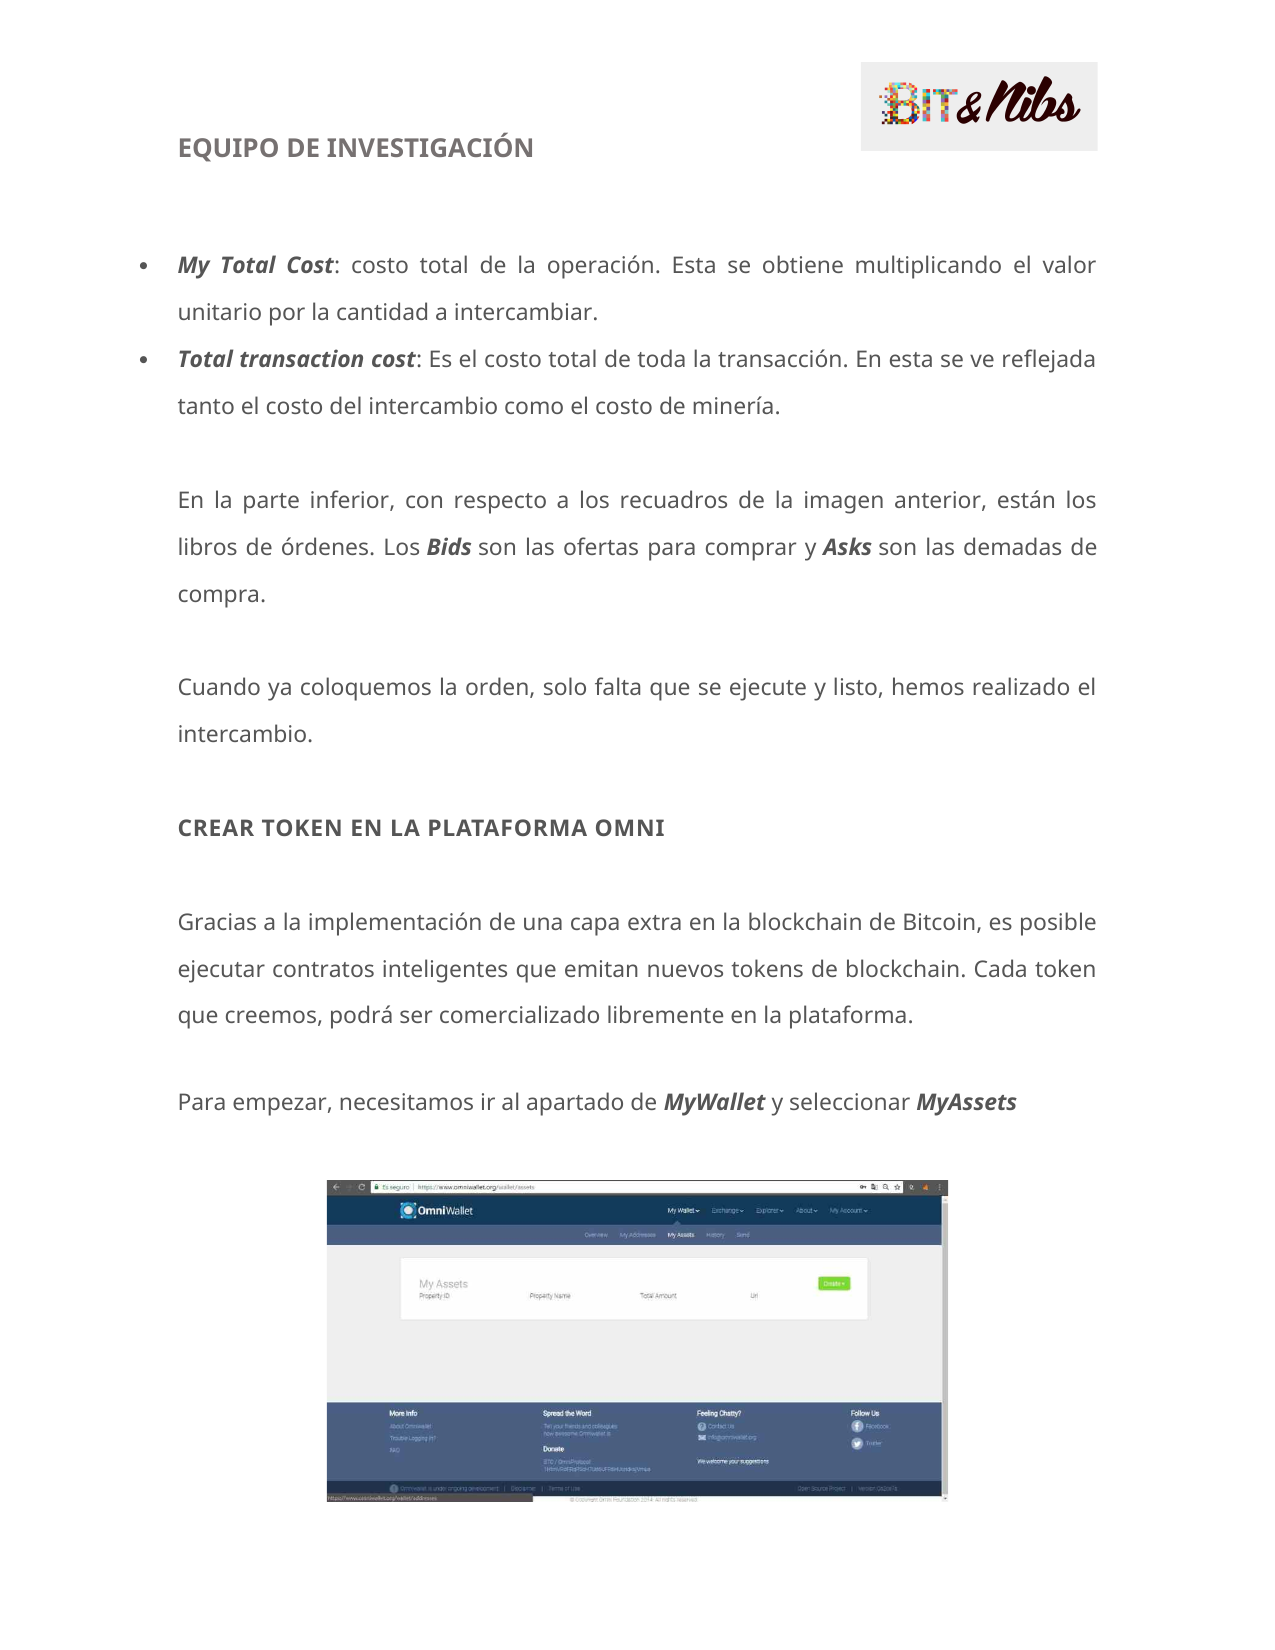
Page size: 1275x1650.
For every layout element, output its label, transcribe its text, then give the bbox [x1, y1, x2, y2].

list Total transaction cost: Es el costo total de toda la transacción. En esta se ve reflejada tanto el costo del intercambio como el costo de minería. [140, 343, 1098, 421]
picture [860, 62, 1098, 151]
picture [326, 1180, 949, 1502]
text Gracias a la implementación de una capa extra en la blockchain de Bitcoin, es posible ejecutar contratos inteligentes que emitan nuevos tokens de blockchain. Cada token que creemos, podrá ser comercializado libremente en la plataforma. [177, 906, 1098, 1031]
text En la parte inferior, con respecto a los recuadros de la imagen anterior, están los libros de órdenes. Los Bids son las ofertas para comprar y Asks son las demadas de compra. [177, 484, 1098, 609]
subtitle CREAR TOKEN EN LA PLATAFORMA OMNI [177, 812, 1098, 843]
text Cuando ya coloquemos la orden, solo falta que se ejecute y listo, hemos realizado el intercambio. [177, 671, 1098, 749]
text Para empezar, necesitamos ir al apartado de MyWallet y seleccionar MyAssets [177, 1086, 1098, 1117]
list My Total Cost: costo total de la operación. Esta se obtiene multiplicando el valor unitario por la cantidad a intercambiar. [140, 249, 1098, 327]
